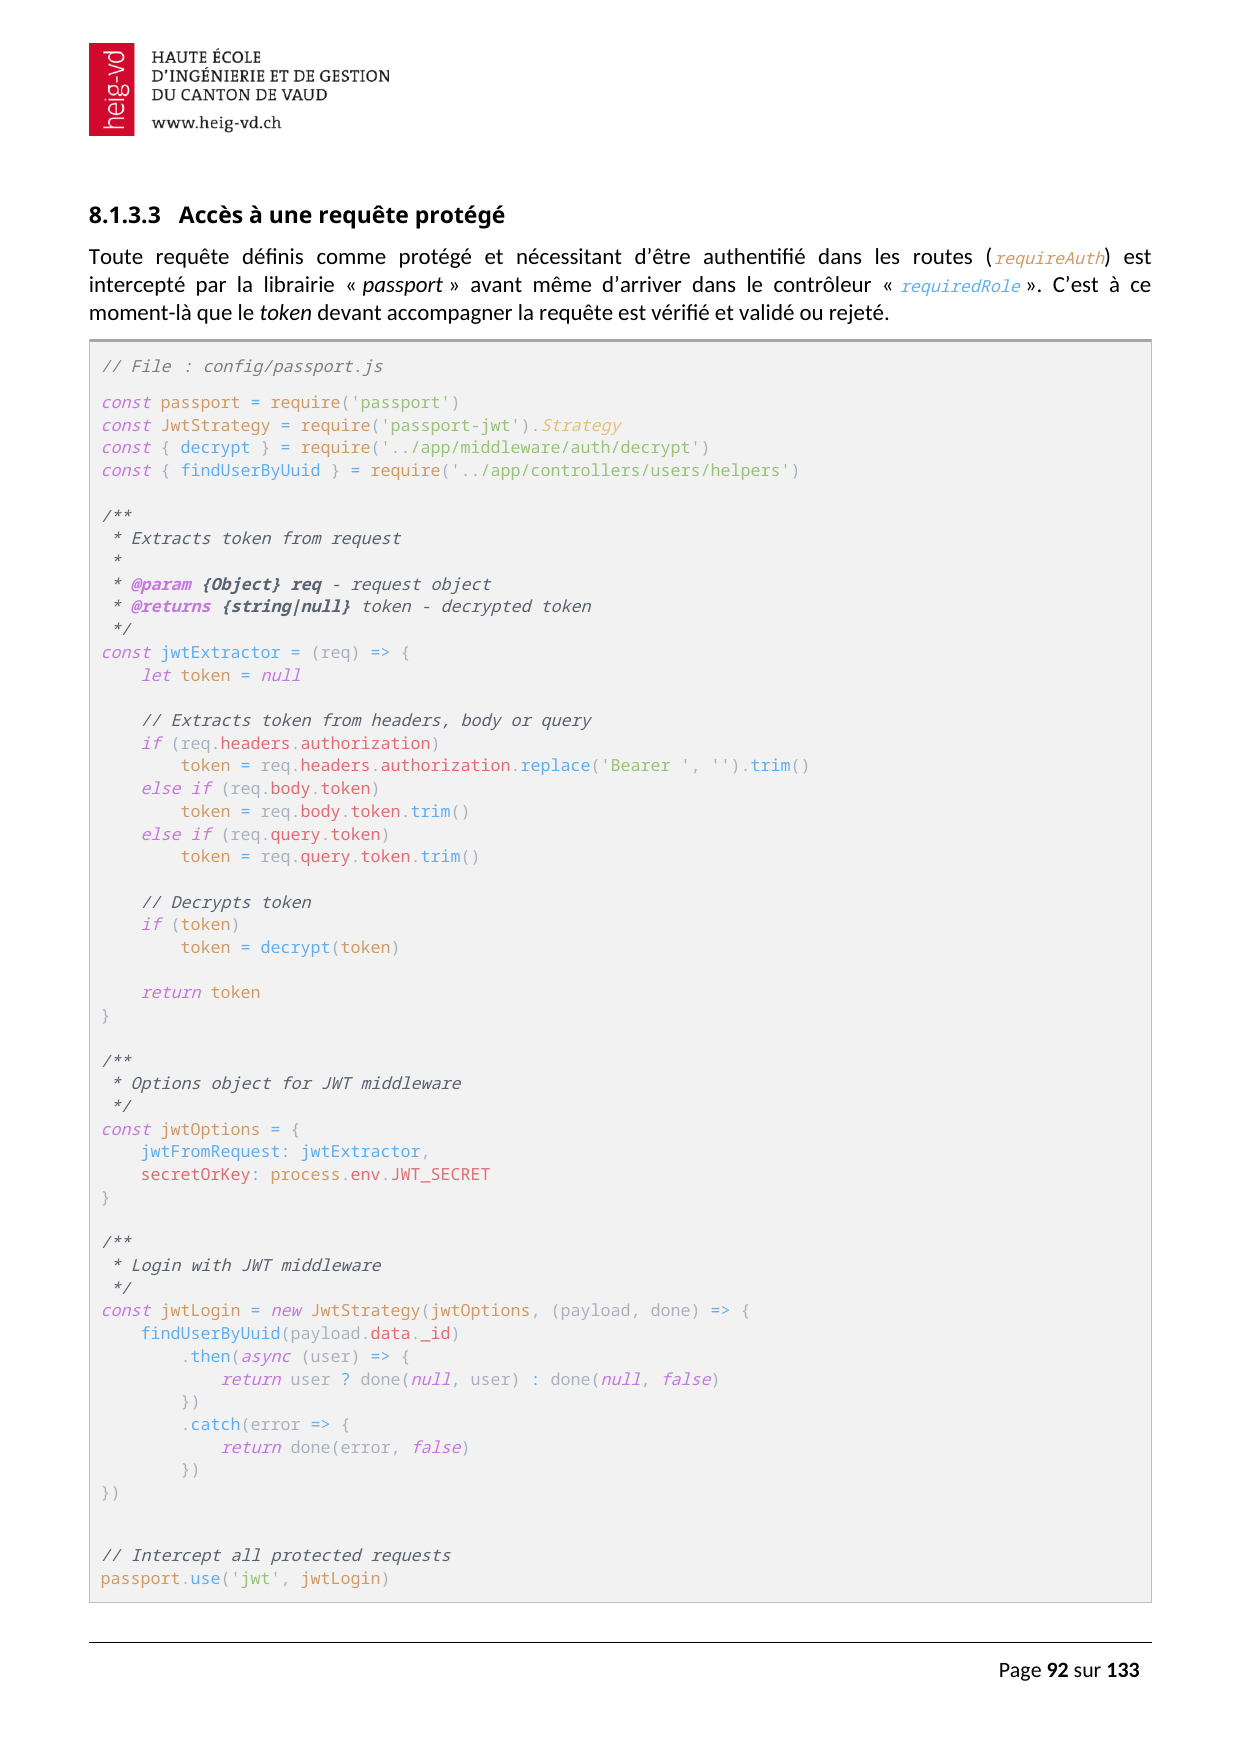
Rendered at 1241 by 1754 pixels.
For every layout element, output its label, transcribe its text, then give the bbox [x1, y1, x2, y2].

picture [89, 43, 389, 136]
table_cell const passport = require('passport') const JwtStrategy = require('passport-jwt').Strategy const { decrypt } = require('../app/middleware/auth/decrypt') const { findUserByUuid } = require('../app/controllers/users/helpers') /** * Extracts token from request * * @param {Object} req - request object * @returns {string|null} token - decrypted token */ const jwtExtractor = (req) => { let token = null // Extracts token from headers, body or query if (req.headers.authorization) token = req.headers.authorization.replace('Bearer ', '').trim() else if (req.body.token) token = req.body.token.trim() else if (req.query.token) token = req.query.token.trim() // Decrypts token if (token) token = decrypt(token) return token } /** * Options object for JWT middleware */ const jwtOptions = { jwtFromRequest: jwtExtractor, secretOrKey: process.env.JWT_SECRET } /** * Login with JWT middleware */ const jwtLogin = new JwtStrategy(jwtOptions, (payload, done) => { findUserByUuid(payload.data._id) .then(async (user) => { return user ? done(null, user) : done(null, false) }) .catch(error => { return done(error, false) }) }) // Intercept all protected requests passport.use('jwt', jwtLogin) [90, 378, 1151, 1602]
text Toute requête définis comme protégé et nécessitant d’être authentifié dans les routes (requireAuth) est intercepté par la librairie « passport » avant même d’arriver dans le contrôleur « requiredRole ». C’est à ce moment-là que le token devant accompagner la requête est vérifié et validé ou rejeté. [89, 242, 1152, 326]
table_header // File : config/passport.js [90, 342, 1151, 377]
subtitle Accès à une requête protégé [89, 198, 1152, 230]
